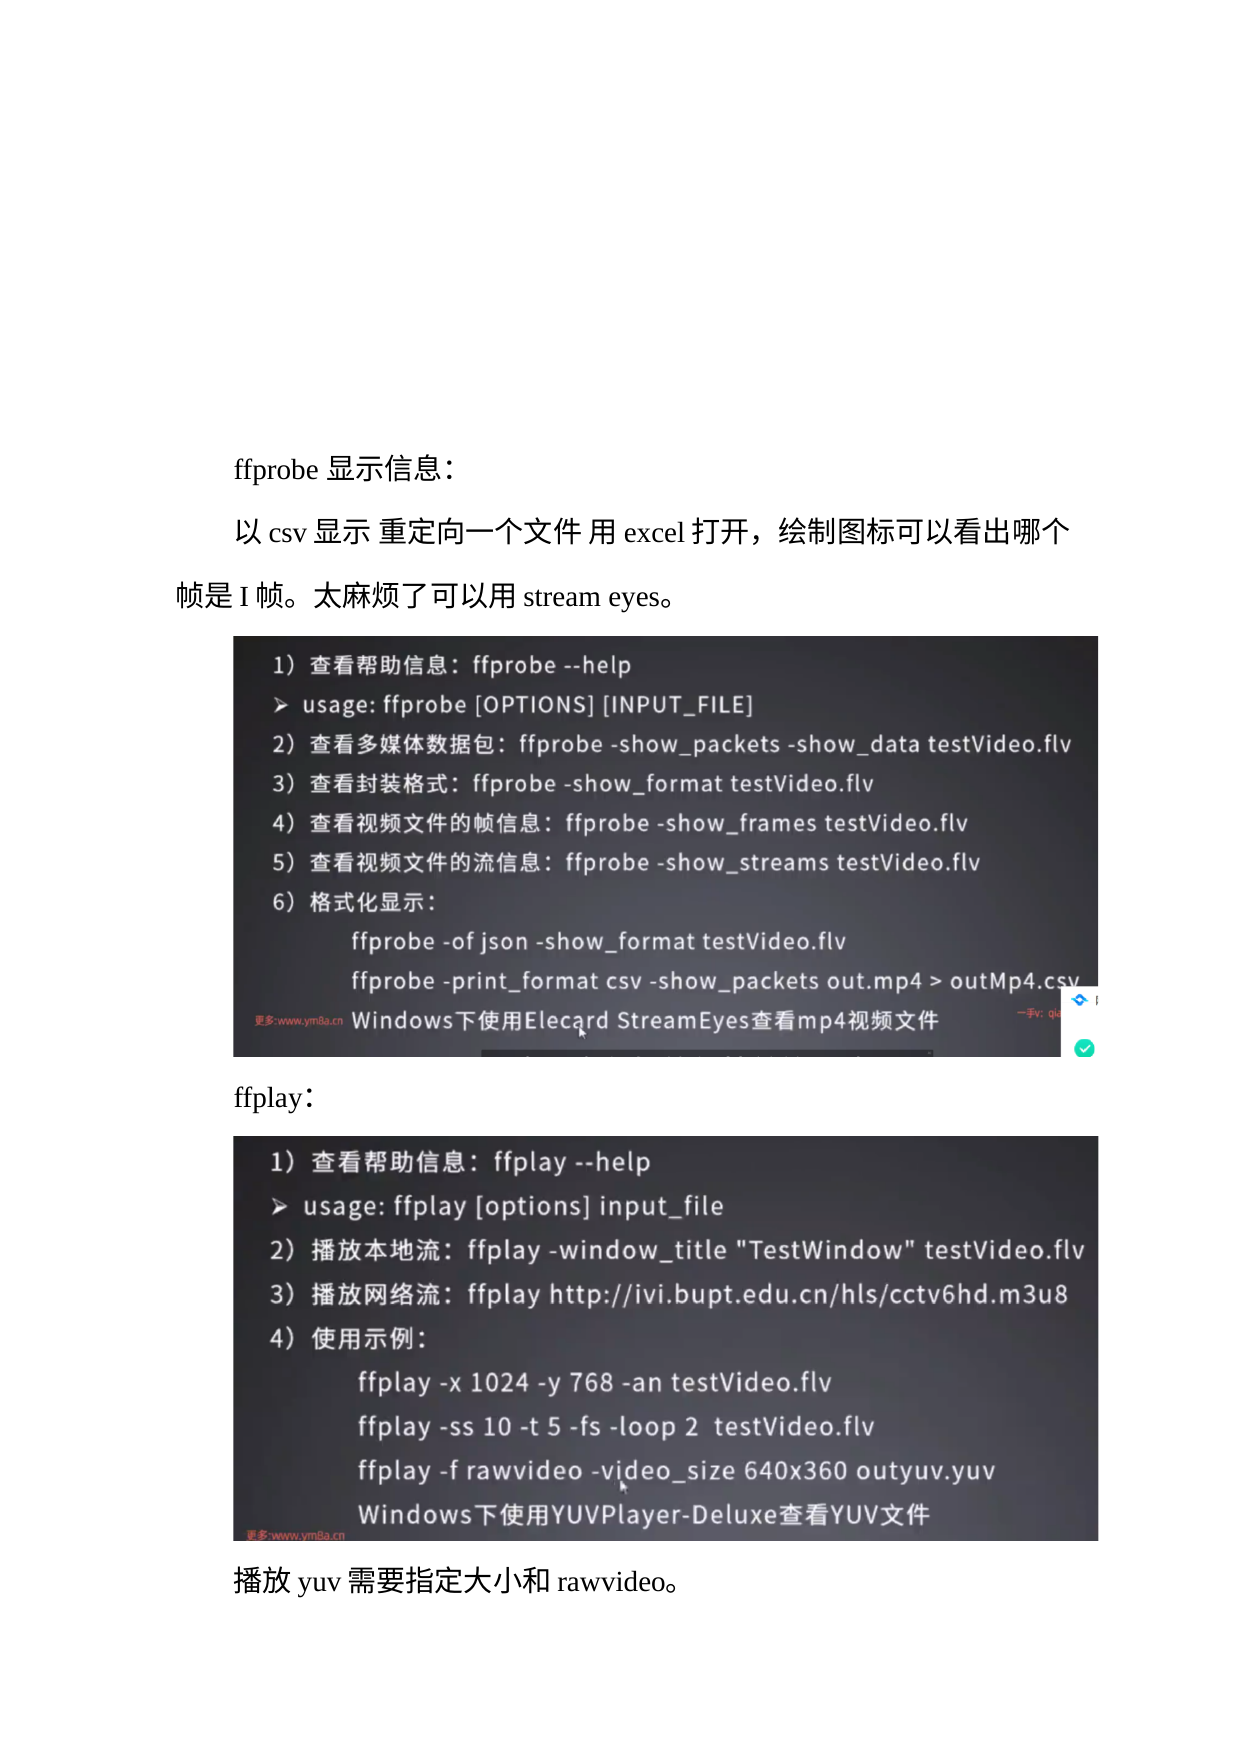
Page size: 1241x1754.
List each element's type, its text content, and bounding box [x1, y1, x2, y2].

text ffprobe 显示信息： [175, 446, 1076, 488]
picture [233, 1136, 1099, 1541]
text 以csv显示 重定向一个文件 用excel打开，绘制图标可以看出哪个帧是I帧。太麻烦了可以用stream eyes。 [175, 509, 1076, 615]
picture [233, 636, 1099, 1057]
text ffplay： [175, 1073, 1076, 1116]
text 播放yuv需要指定大小和rawvideo。 [175, 1558, 1076, 1600]
